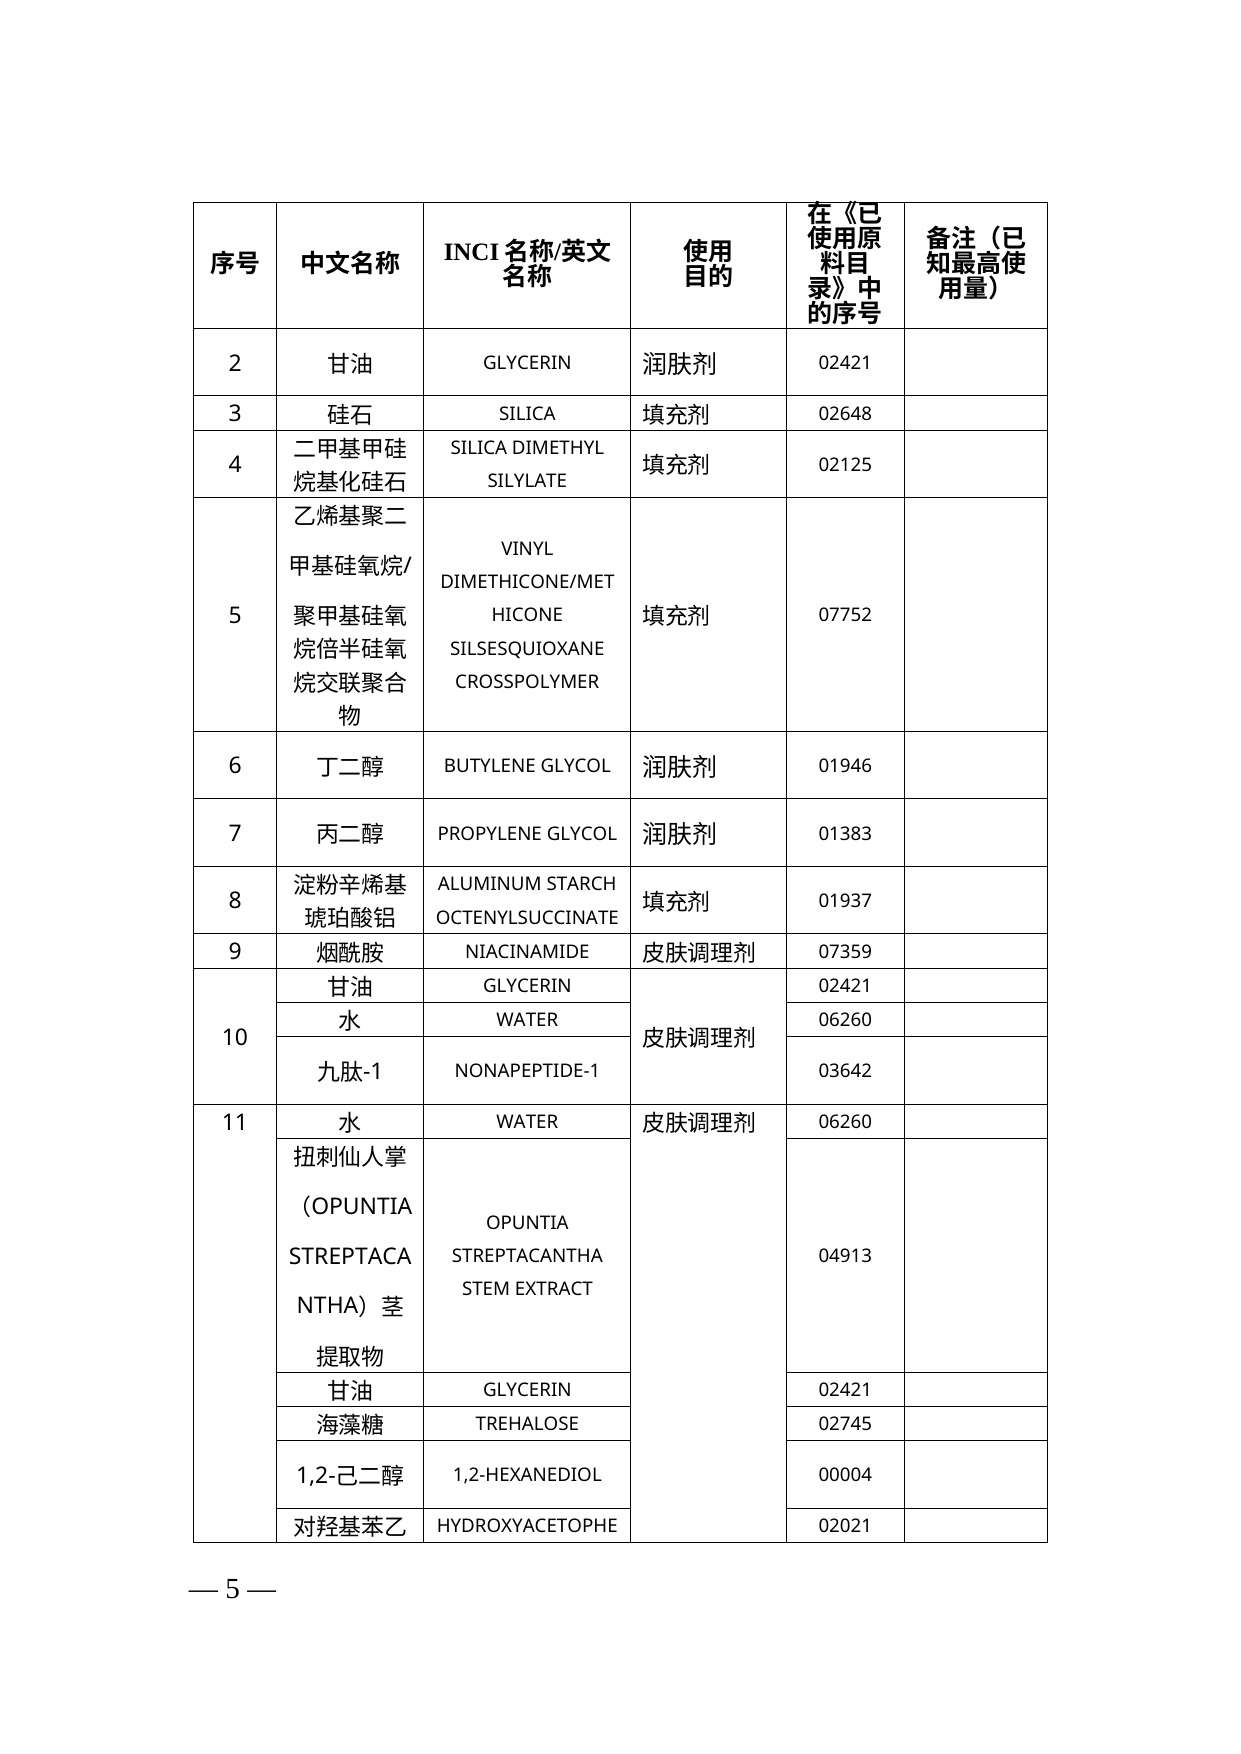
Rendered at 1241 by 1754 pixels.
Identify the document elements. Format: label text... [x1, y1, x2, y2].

table_header 备注（已知最高使用量） [905, 203, 1047, 328]
table_cell 07359 [787, 934, 904, 968]
table_cell 02021 [787, 1509, 904, 1542]
table_cell [905, 1407, 1047, 1440]
table_cell 甘油 [277, 329, 423, 395]
table_cell 06260 [787, 1105, 904, 1138]
table_cell 1,2-己二醇 [277, 1441, 423, 1508]
table_cell 06260 [787, 1003, 904, 1036]
table_cell 二甲基甲硅烷基化硅石 [277, 431, 423, 497]
table_cell 烟酰胺 [277, 934, 423, 968]
table_cell 润肤剂 [631, 329, 786, 395]
table_cell [905, 1037, 1047, 1104]
table_cell HYDROXYACETOPHENONE [424, 1509, 630, 1542]
table_cell 9 [194, 934, 276, 968]
table_cell [905, 1373, 1047, 1406]
table_cell 润肤剂 [631, 799, 786, 866]
table_cell VINYL DIMETHICONE/METHICONE SILSESQUIOXANE CROSSPOLYMER [424, 498, 630, 731]
table_cell [905, 1003, 1047, 1036]
table_cell 07752 [787, 498, 904, 731]
table_cell 02421 [787, 329, 904, 395]
table_cell 10 [194, 969, 276, 1104]
table_cell TREHALOSE [424, 1407, 630, 1440]
table_cell [905, 431, 1047, 497]
table_cell 2 [194, 329, 276, 395]
table_cell [905, 969, 1047, 1002]
table_cell GLYCERIN [424, 329, 630, 395]
table_cell 水 [277, 1003, 423, 1036]
table_cell 1,2-HEXANEDIOL [424, 1441, 630, 1508]
table_cell ALUMINUM STARCH OCTENYLSUCCINATE [424, 867, 630, 933]
table_cell [905, 1441, 1047, 1508]
table_cell 硅石 [277, 396, 423, 430]
table_cell 皮肤调理剂 [631, 934, 786, 968]
table_cell 03642 [787, 1037, 904, 1104]
table_cell 6 [194, 732, 276, 798]
table_cell 填充剂 [631, 396, 786, 430]
table_cell 01946 [787, 732, 904, 798]
table_cell SILICA [424, 396, 630, 430]
table_cell 02648 [787, 396, 904, 430]
table_cell 02745 [787, 1407, 904, 1440]
table_cell [905, 732, 1047, 798]
table_cell 02125 [787, 431, 904, 497]
table_cell BUTYLENE GLYCOL [424, 732, 630, 798]
table_cell 02421 [787, 1373, 904, 1406]
table_header INCI名称/英文名称 [424, 203, 630, 328]
table_header 中文名称 [277, 203, 423, 328]
table_cell 水 [277, 1105, 423, 1138]
table_cell WATER [424, 1003, 630, 1036]
table_header 在《已使用原料目录》中的序号 [787, 203, 904, 328]
table_cell 润肤剂 [631, 732, 786, 798]
table_cell [905, 396, 1047, 430]
table_cell GLYCERIN [424, 1373, 630, 1406]
table_cell 填充剂 [631, 498, 786, 731]
table_cell 皮肤调理剂 [631, 1105, 786, 1542]
table_cell 8 [194, 867, 276, 933]
table_cell 7 [194, 799, 276, 866]
table_cell 4 [194, 431, 276, 497]
table_cell [905, 867, 1047, 933]
table_cell 填充剂 [631, 431, 786, 497]
table_cell 04913 [787, 1139, 904, 1372]
table_cell OPUNTIA STREPTACANTHA STEM EXTRACT [424, 1139, 630, 1372]
table_cell [905, 1105, 1047, 1138]
table_cell 对羟基苯乙酮 [277, 1509, 423, 1542]
table_cell 扭刺仙人掌（OPUNTIA STREPTACANTHA）茎提取物 [277, 1139, 423, 1372]
table_cell 甘油 [277, 969, 423, 1002]
table_cell 01937 [787, 867, 904, 933]
table_header 序号 [194, 203, 276, 328]
table_cell 海藻糖 [277, 1407, 423, 1440]
table_cell SILICA DIMETHYL SILYLATE [424, 431, 630, 497]
table_cell [905, 1139, 1047, 1372]
table_cell 淀粉辛烯基琥珀酸铝 [277, 867, 423, 933]
table_cell [905, 329, 1047, 395]
table_cell PROPYLENE GLYCOL [424, 799, 630, 866]
table_cell [905, 934, 1047, 968]
table_cell [905, 498, 1047, 731]
table_cell 11 [194, 1105, 276, 1542]
table_header 使用 目的 [631, 203, 786, 328]
table_cell 02421 [787, 969, 904, 1002]
table_cell 皮肤调理剂 [631, 969, 786, 1104]
table_cell 乙烯基聚二甲基硅氧烷/聚甲基硅氧烷倍半硅氧烷交联聚合物 [277, 498, 423, 731]
table_cell 00004 [787, 1441, 904, 1508]
table_cell 3 [194, 396, 276, 430]
table_cell 丙二醇 [277, 799, 423, 866]
table_cell 丁二醇 [277, 732, 423, 798]
table_cell NIACINAMIDE [424, 934, 630, 968]
table_cell 01383 [787, 799, 904, 866]
table_cell 甘油 [277, 1373, 423, 1406]
table_cell [905, 799, 1047, 866]
table_cell 填充剂 [631, 867, 786, 933]
table_cell GLYCERIN [424, 969, 630, 1002]
table_cell 九肽-1 [277, 1037, 423, 1104]
table_cell 5 [194, 498, 276, 731]
table_cell NONAPEPTIDE-1 [424, 1037, 630, 1104]
table_cell [905, 1509, 1047, 1542]
table_cell WATER [424, 1105, 630, 1138]
